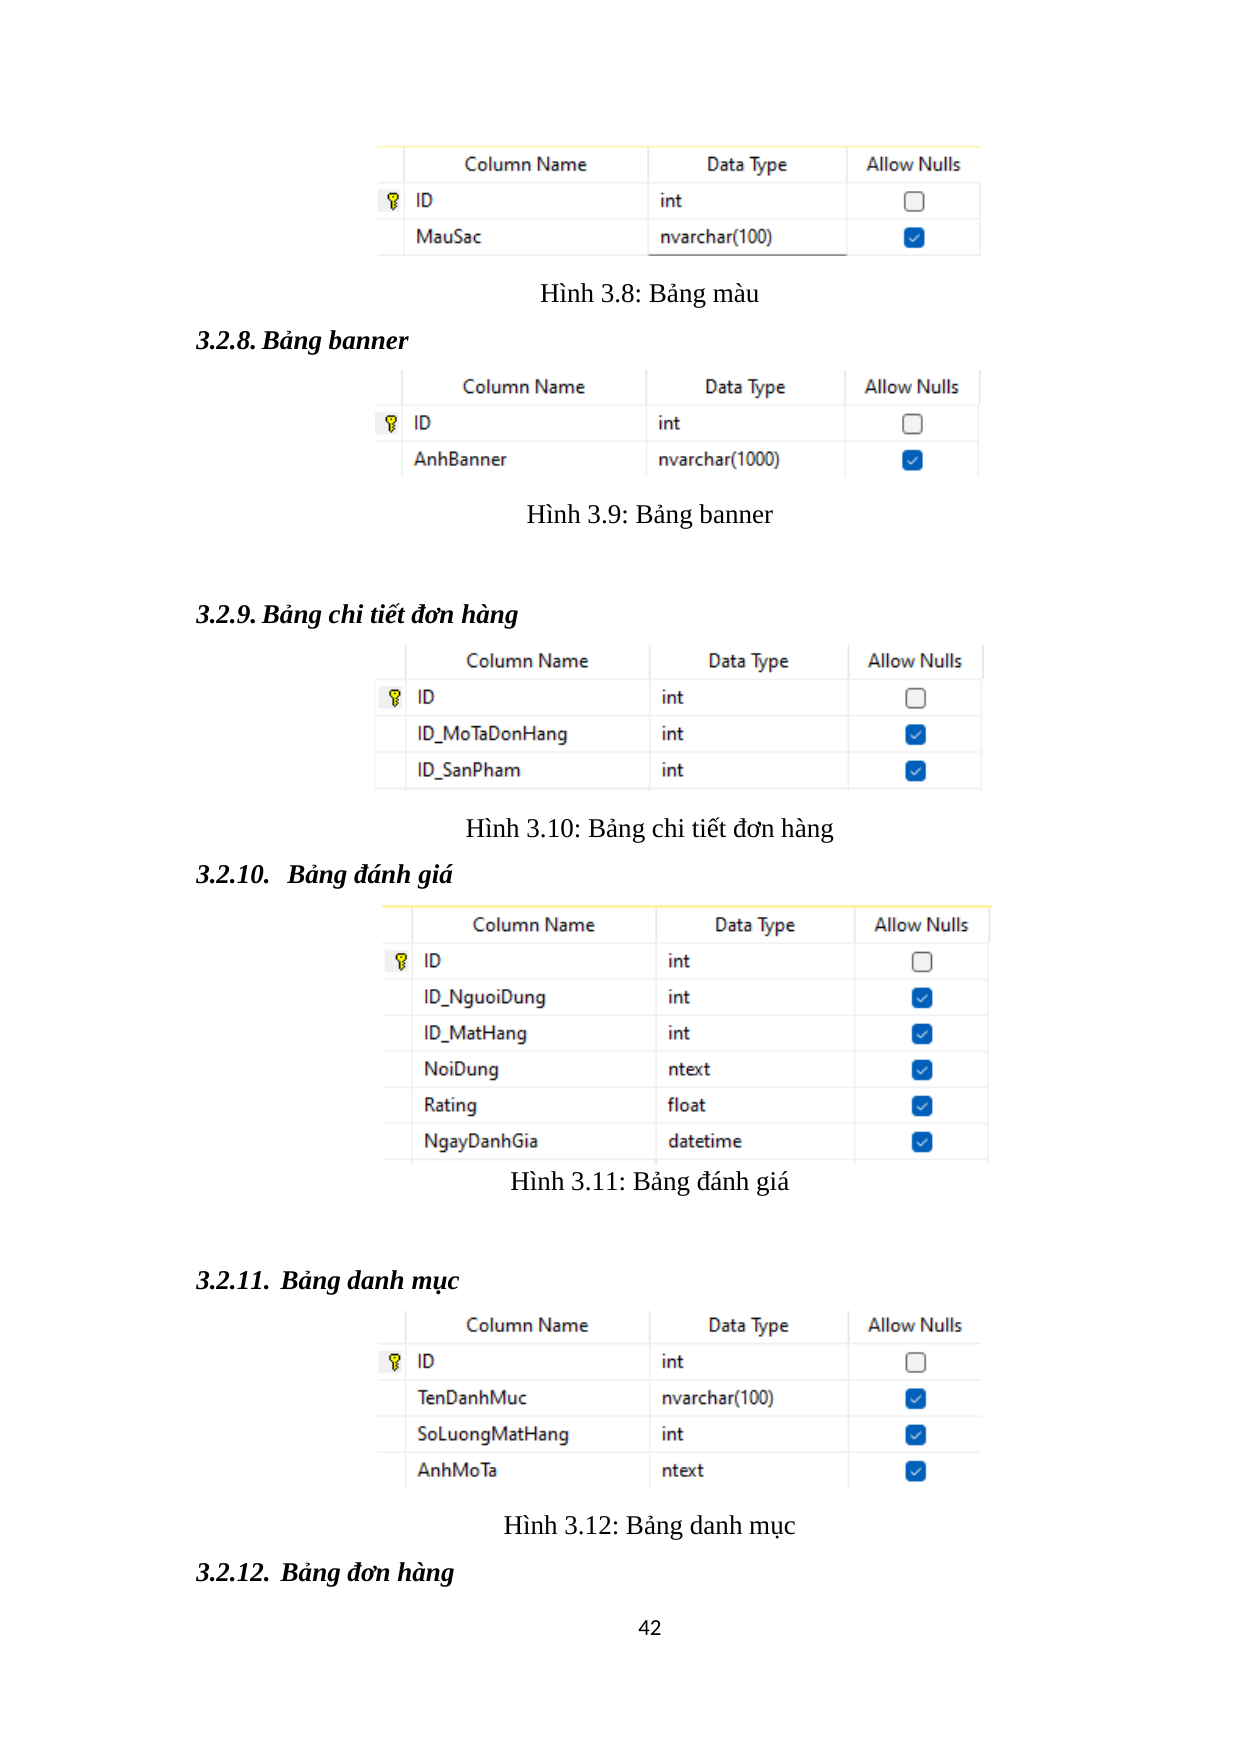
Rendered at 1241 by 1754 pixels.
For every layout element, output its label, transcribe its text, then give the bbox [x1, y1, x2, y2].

list Hình 3.12: Bảng danh mục [177, 1509, 1122, 1541]
list Hình 3.10: Bảng chi tiết đơn hàng [177, 812, 1122, 843]
list Bảng chi tiết đơn hàng [196, 598, 1122, 629]
picture [377, 146, 981, 256]
list Hình 3.8: Bảng màu [177, 277, 1122, 308]
list Bảng đánh giá [196, 859, 1122, 890]
list Hình 3.11: Bảng đánh giá [177, 1165, 1122, 1196]
picture [374, 645, 984, 791]
list Bảng đơn hàng [196, 1556, 1122, 1587]
list Bảng banner [196, 324, 1122, 355]
list Bảng danh mục [196, 1264, 1122, 1296]
picture [375, 370, 984, 477]
picture [377, 1311, 981, 1488]
picture [382, 905, 992, 1165]
list Hình 3.9: Bảng banner [177, 499, 1122, 530]
